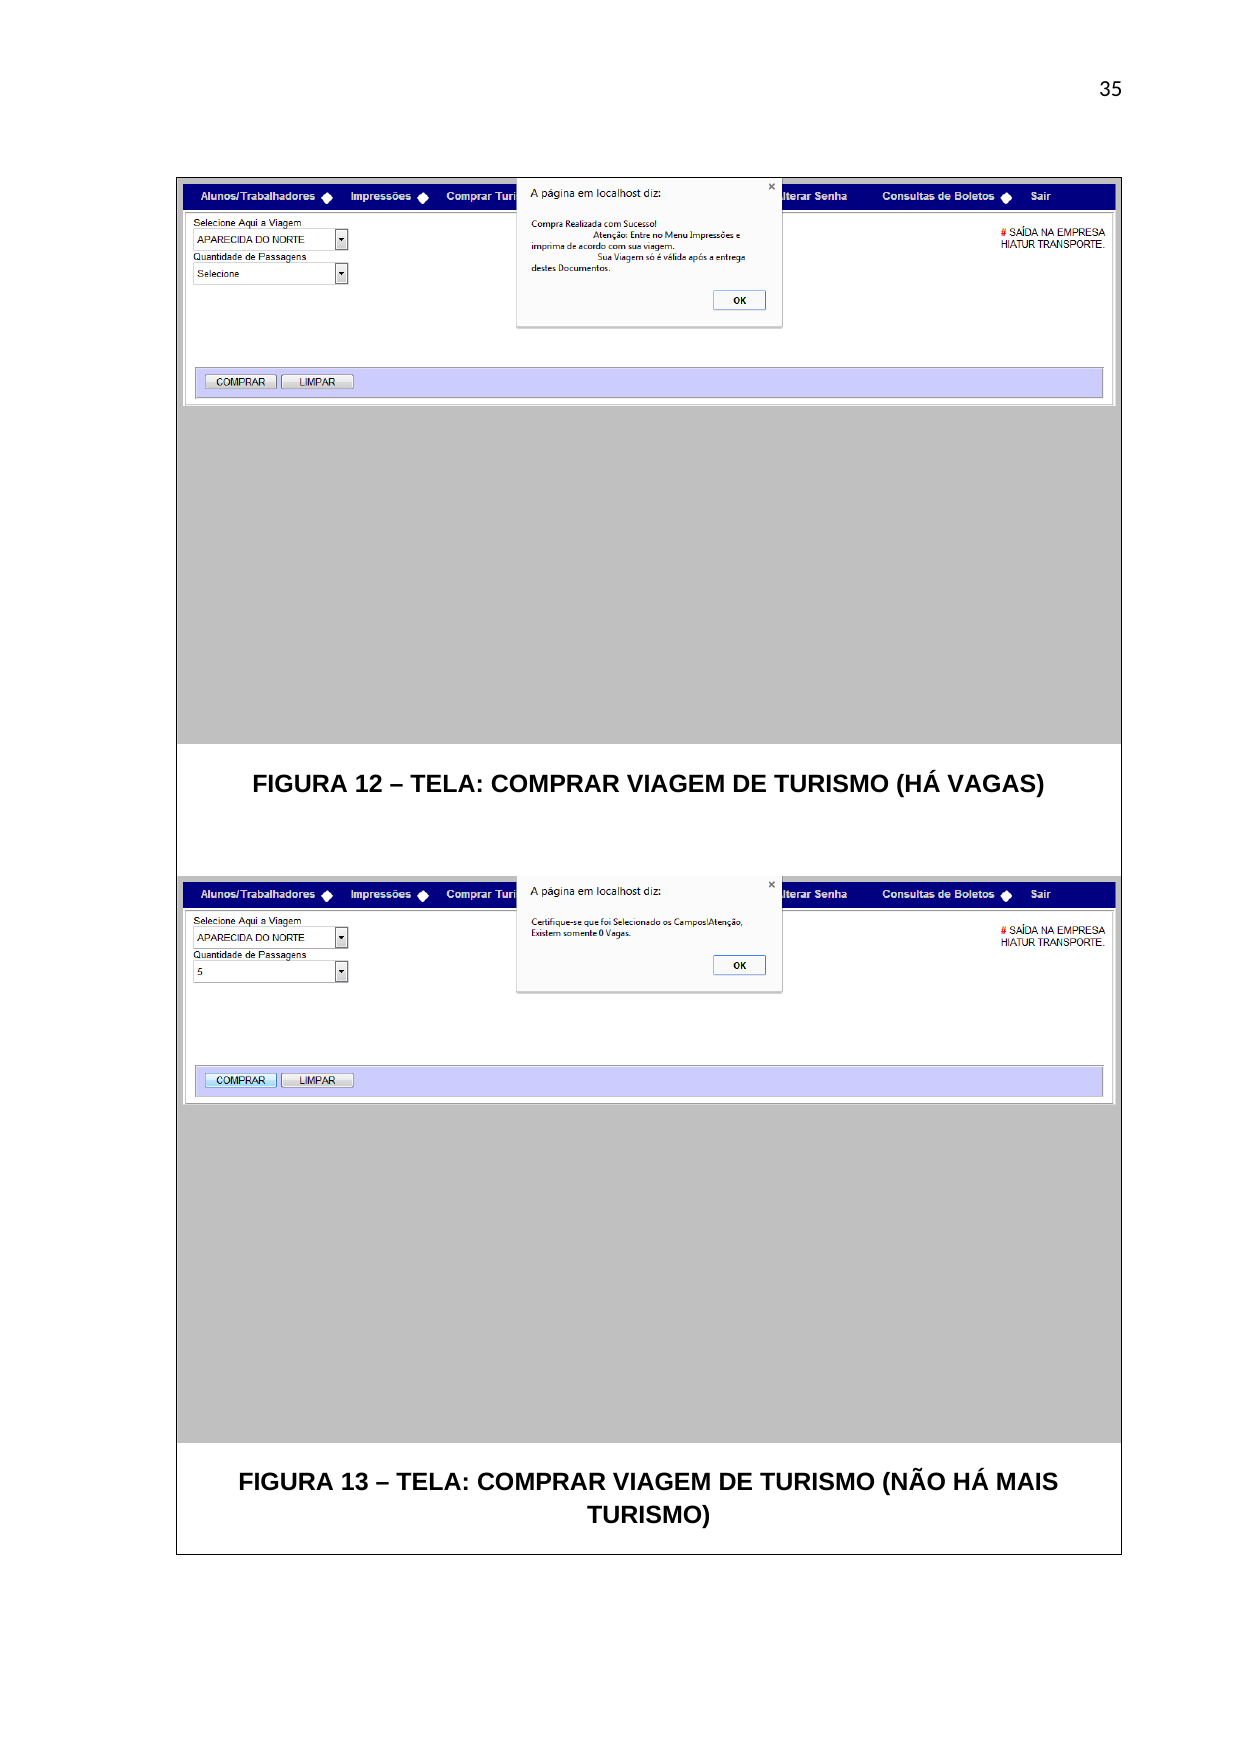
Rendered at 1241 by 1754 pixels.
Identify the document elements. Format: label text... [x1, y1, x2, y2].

picture [177, 876, 1121, 1443]
table_cell FIGURA 10 – UC: COMPRAR VIAGEM DE TURISMO FIGURA 11 – TELA: COMPRAR VIAGEM DE TURISMO(PROPAGANDA) FIGURA 12 – TELA: COMPRAR VIAGEM DE TURISMO (HÁ VAGAS) FIGURA 13 – TELA: COMPRAR VIAGEM DE TURISMO (NÃO HÁ MAIS TURISMO) FIGURA 14 – TELA: COMPRAR VIAGEM DE TURISMO (IMPRIMIR BOLETO) FIGURA 15 – TELA: COMPRAR VIAGEM DE TURISMO (BOLETO) [177, 1443, 1121, 1554]
table_cell FIGURA 10 – UC: COMPRAR VIAGEM DE TURISMO FIGURA 11 – TELA: COMPRAR VIAGEM DE TURISMO(PROPAGANDA) FIGURA 12 – TELA: COMPRAR VIAGEM DE TURISMO (HÁ VAGAS) FIGURA 13 – TELA: COMPRAR VIAGEM DE TURISMO (NÃO HÁ MAIS TURISMO) FIGURA 14 – TELA: COMPRAR VIAGEM DE TURISMO (IMPRIMIR BOLETO) FIGURA 15 – TELA: COMPRAR VIAGEM DE TURISMO (BOLETO) [177, 744, 1121, 876]
picture [177, 178, 1121, 744]
